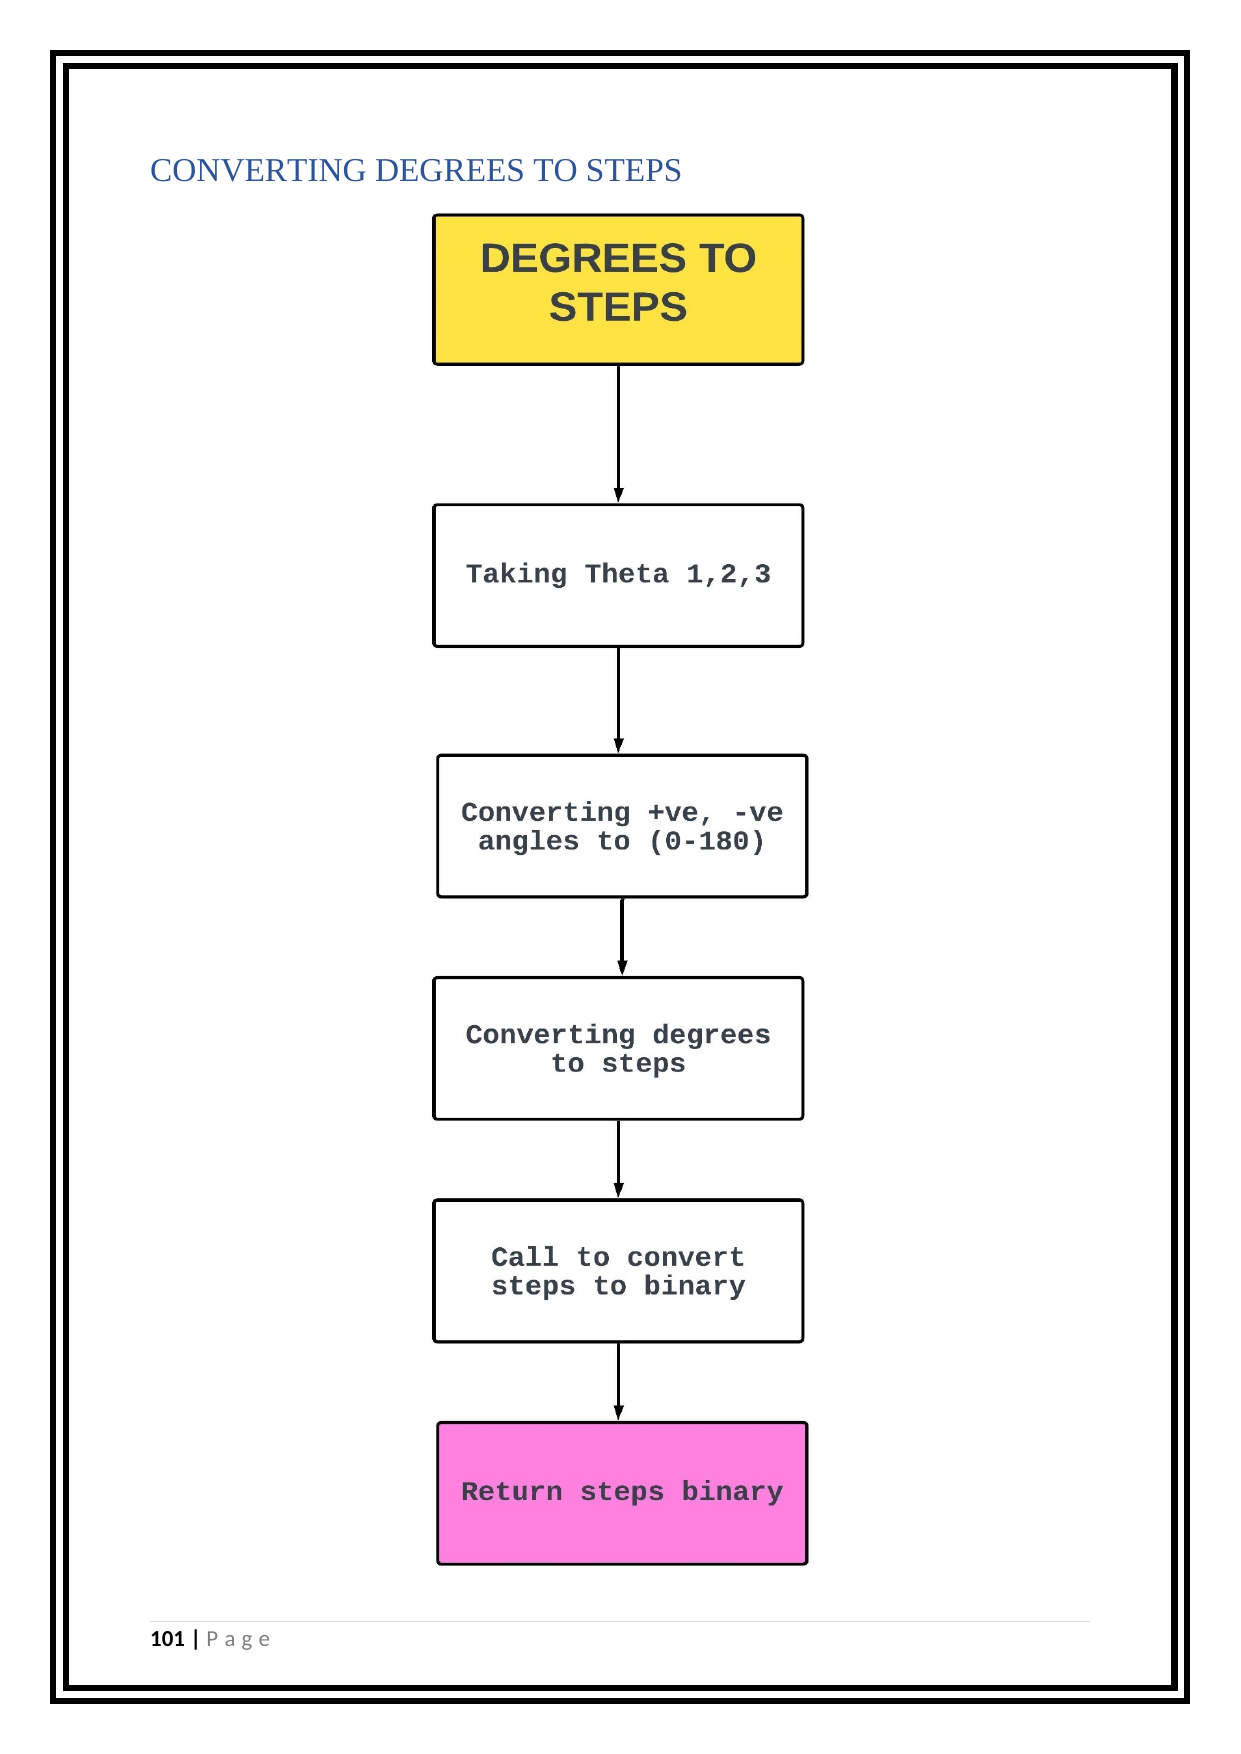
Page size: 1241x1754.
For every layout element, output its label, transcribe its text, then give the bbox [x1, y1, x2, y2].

picture [408, 191, 832, 1589]
subtitle CONVERTING DEGREES TO STEPS [150, 150, 1090, 188]
